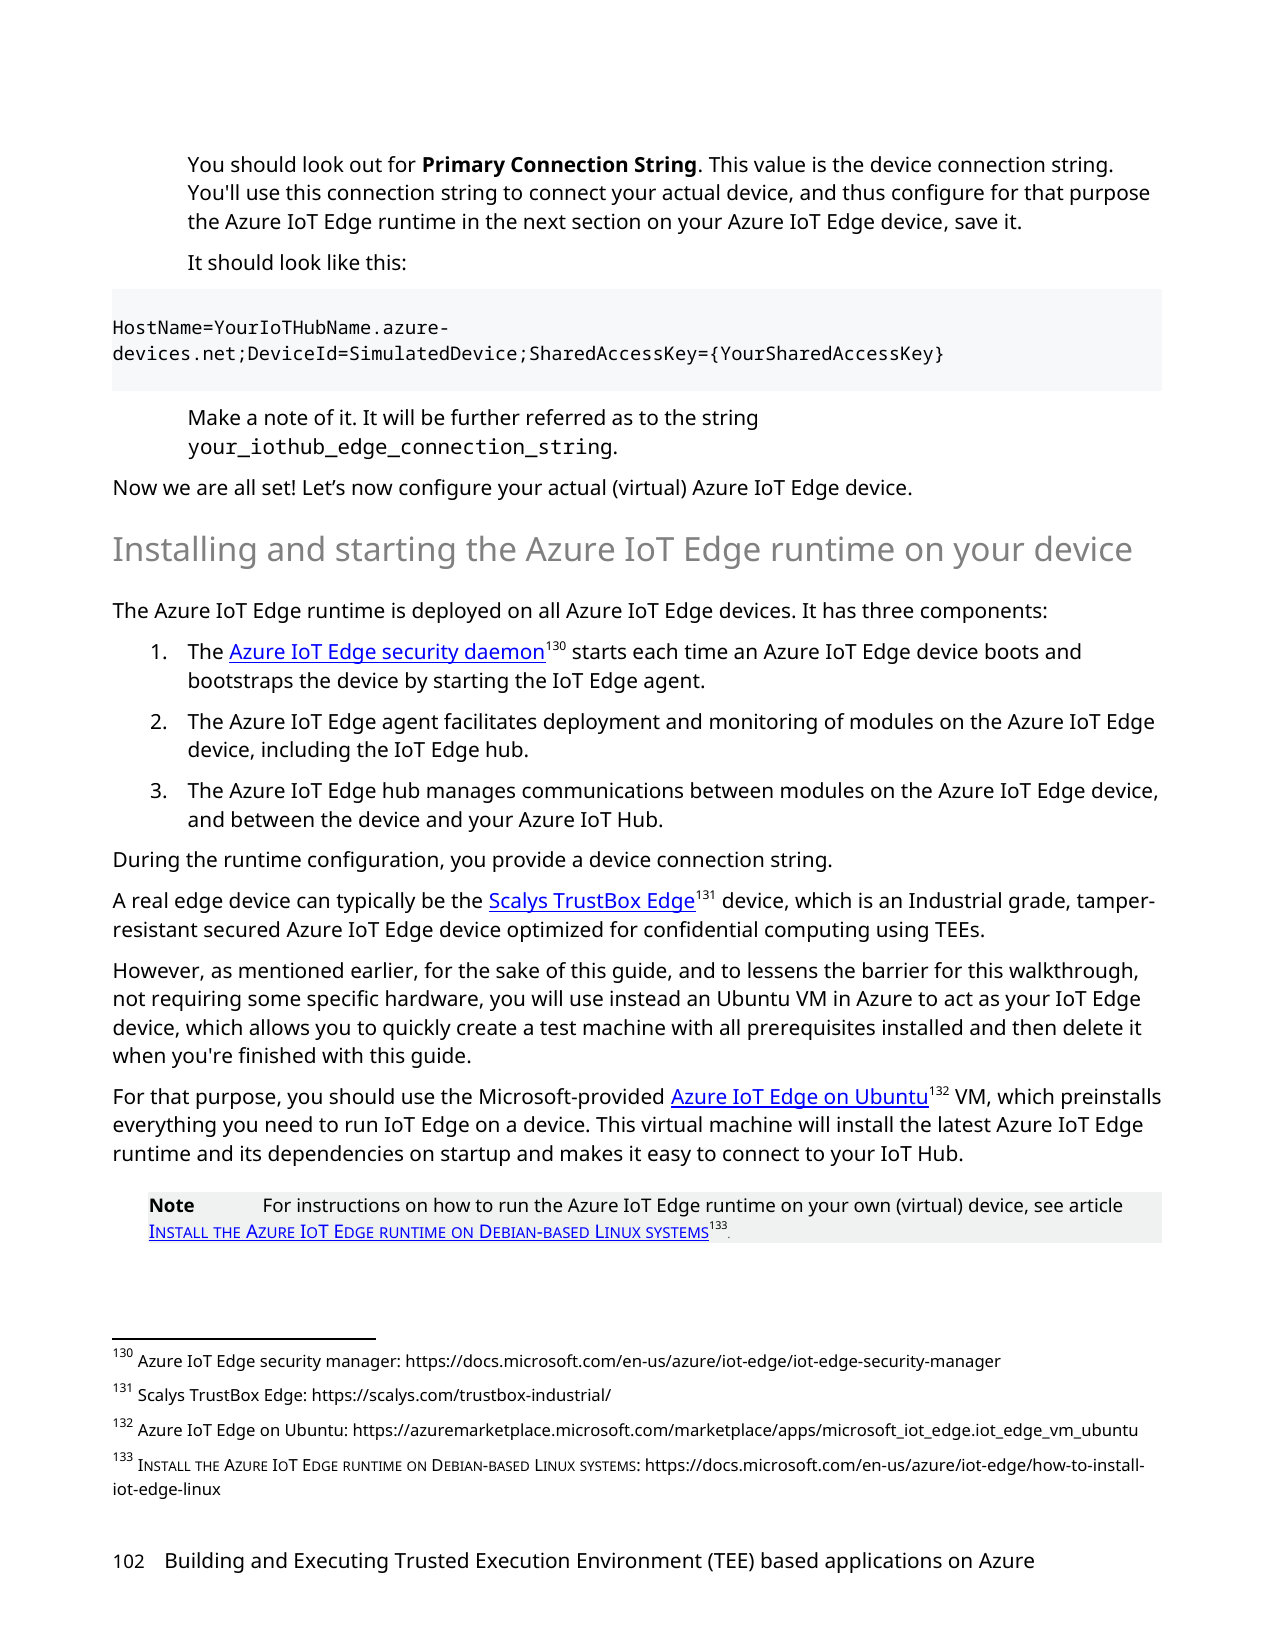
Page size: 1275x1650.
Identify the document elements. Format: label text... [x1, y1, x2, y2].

text A real edge device can typically be the Scalys TrustBox Edge device, which is an Industrial grade, tamper-resistant secured Azure IoT Edge device optimized for confidential computing using TEEs. [112, 887, 1162, 943]
text The Azure IoT Edge runtime is deployed on all Azure IoT Edge devices. It has three components: [112, 597, 1162, 625]
list The Azure IoT Edge security daemon starts each time an Azure IoT Edge device boots and bootstraps the device by starting the IoT Edge agent. [150, 637, 1162, 694]
text You should look out for Primary Connection String. This value is the device connection string. You'll use this connection string to connect your actual device, and thus configure for that purpose the Azure IoT Edge runtime in the next section on your Azure IoT Edge device, save it. [187, 150, 1162, 235]
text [148, 1192, 1162, 1243]
text During the runtime configuration, you provide a device connection string. [112, 846, 1162, 874]
list The Azure IoT Edge hub manages communications between modules on the Azure IoT Edge device, and between the device and your Azure IoT Hub. [150, 776, 1162, 833]
text However, as mentioned earlier, for the sake of this guide, and to lessens the barrier for this walkthrough, not requiring some specific hardware, you will use instead an Ubuntu VM in Azure to act as your IoT Edge device, which allows you to quickly create a test machine with all prerequisites installed and then delete it when you're finished with this guide. [472, 956, 1162, 1070]
subtitle Installing and starting the Azure IoT Edge runtime on your device [112, 526, 1162, 572]
text Now we are all set! Let’s now configure your actual (virtual) Azure IoT Edge device. [112, 473, 1162, 501]
text HostName=YourIoTHubName.azure-devices.net;DeviceId=SimulatedDevice;SharedAccessKey={YourSharedAccessKey} [112, 314, 1162, 365]
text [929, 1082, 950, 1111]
text Make a note of it. It will be further referred as to the string your_iothub_edge_connection_string. [187, 403, 1162, 460]
list The Azure IoT Edge agent facilitates deployment and monitoring of modules on the Azure IoT Edge device, including the IoT Edge hub. [150, 707, 1162, 764]
text It should look like this: [187, 248, 1162, 276]
